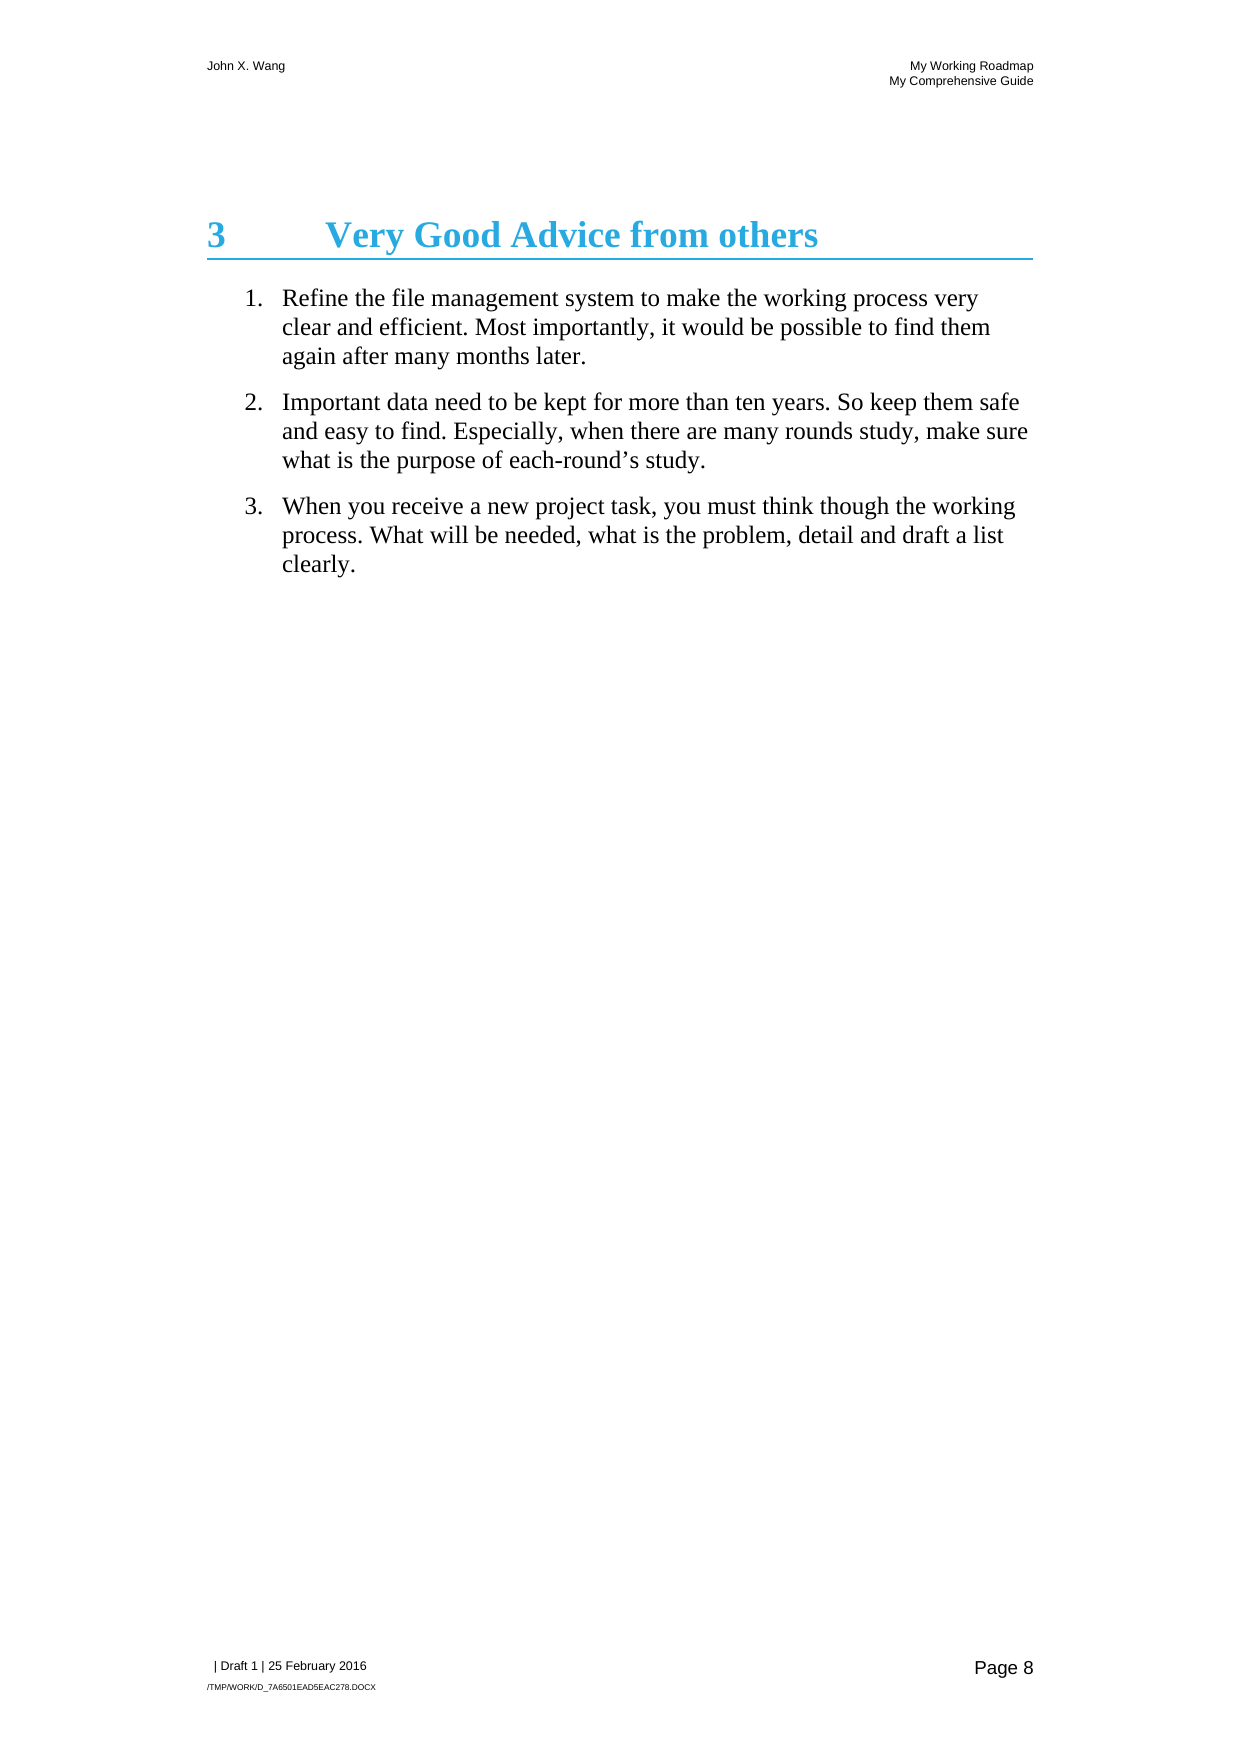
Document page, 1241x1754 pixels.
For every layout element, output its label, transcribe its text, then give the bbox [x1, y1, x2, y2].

list When you receive a new project task, you must think though the working process. What will be needed, what is the problem, detail and draft a list clearly. [244, 491, 1033, 578]
text Very Good Advice from others [207, 213, 1033, 258]
list Refine the file management system to make the working process very clear and efficient. Most importantly, it would be possible to find them again after many months later. [244, 283, 1033, 370]
list Important data need to be kept for more than ten years. So keep them safe and easy to find. Especially, when there are many rounds study, make sure what is the purpose of each-round’s study. [244, 387, 1033, 474]
